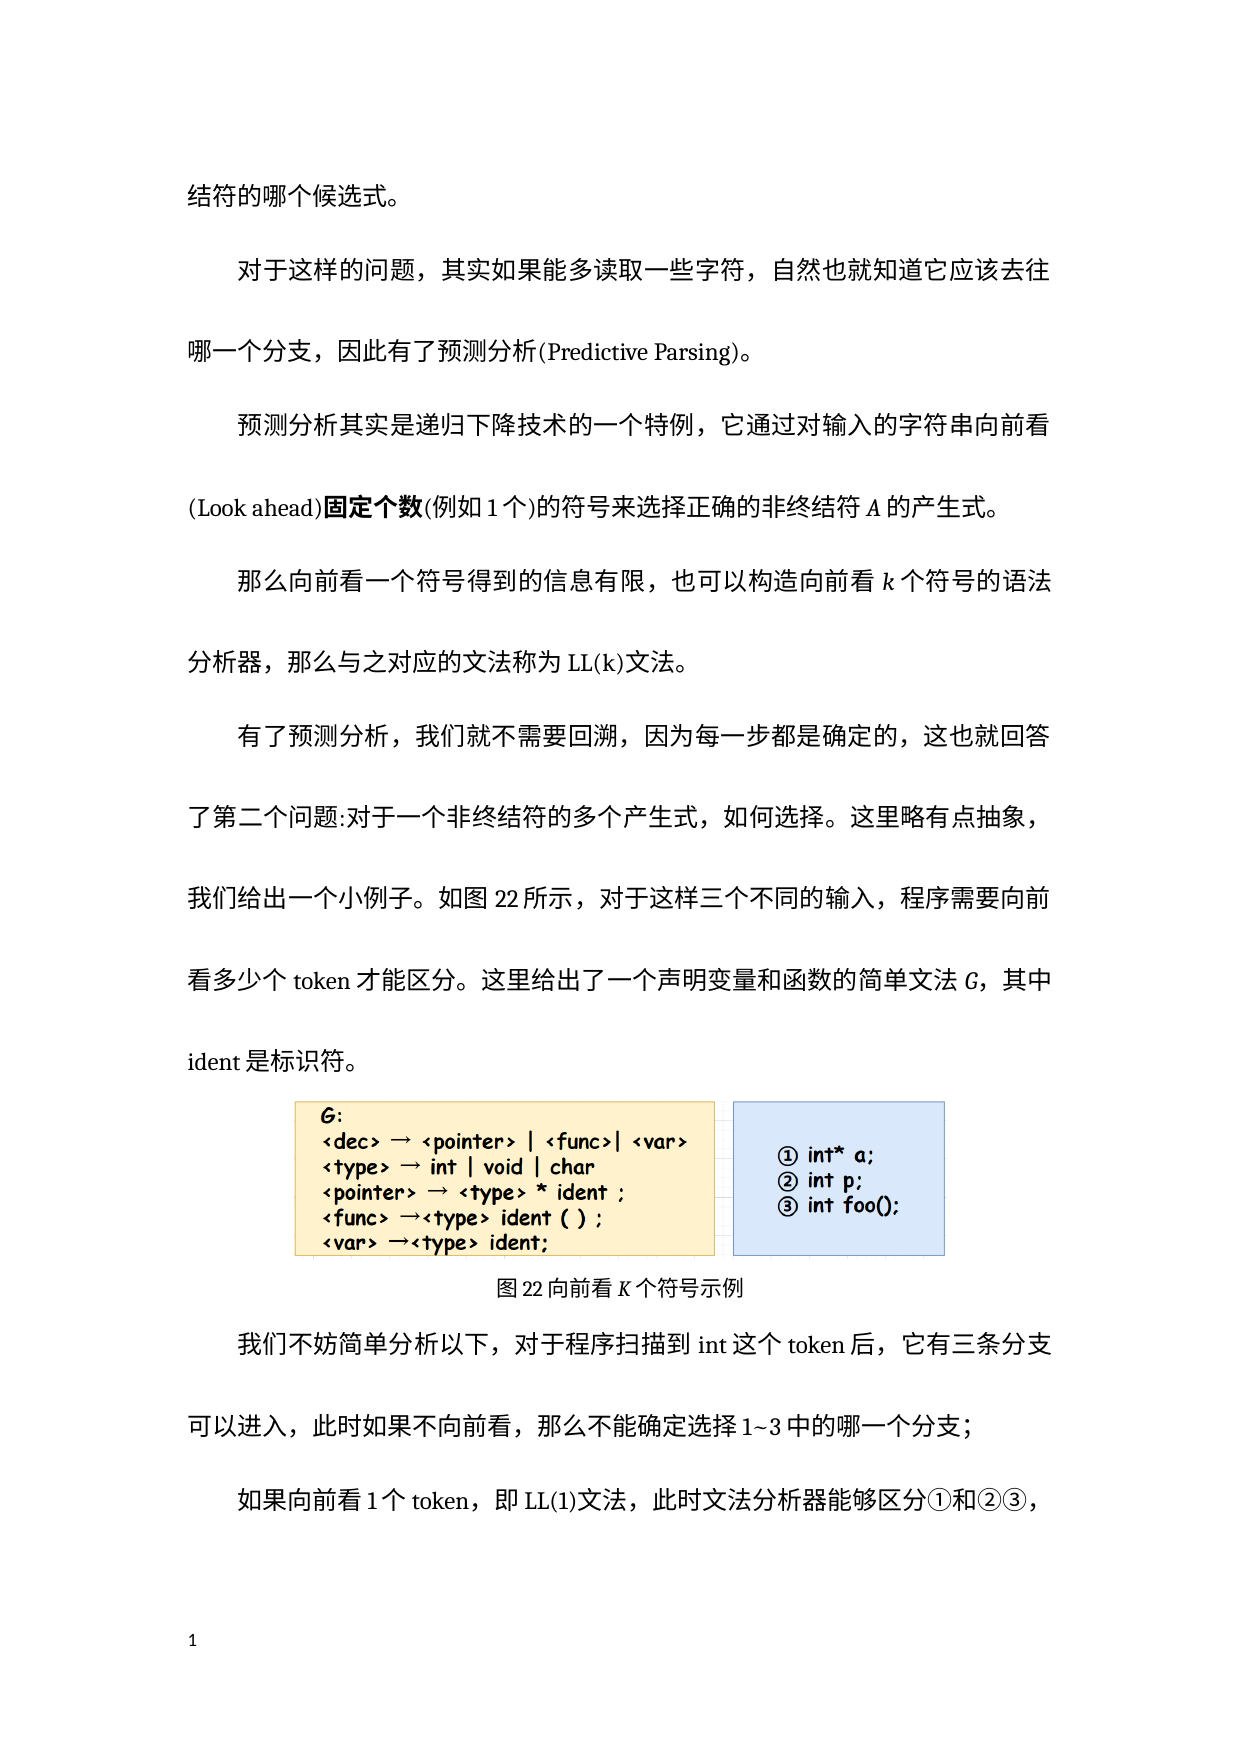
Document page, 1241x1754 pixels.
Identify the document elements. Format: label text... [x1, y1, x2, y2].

picture [293, 1101, 947, 1259]
text 对于这样的问题，其实如果能多读取一些字符，自然也就知道它应该去往哪一个分支，因此有了预测分析(Predictive Parsing)。 [187, 236, 1053, 382]
text 我们不妨简单分析以下，对于程序扫描到int这个token后，它有三条分支可以进入，此时如果不向前看，那么不能确定选择1~3中的哪一个分支； [187, 1311, 1053, 1457]
text 预测分析其实是递归下降技术的一个特例，它通过对输入的字符串向前看(Look ahead)固定个数(例如1个)的符号来选择正确的非终结符A的产生式。 [187, 391, 1053, 538]
text 图22 向前看K个符号示例 [187, 1270, 1053, 1303]
text 有了预测分析，我们就不需要回溯，因为每一步都是确定的，这也就回答了第二个问题:对于一个非终结符的多个产生式，如何选择。这里略有点抽象，我们给出一个小例子。如图22所示，对于这样三个不同的输入，程序需要向前看多少个token才能区分。这里给出了一个声明变量和函数的简单文法G，其中ident是标识符。 [187, 702, 1053, 1092]
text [187, 162, 1053, 227]
text 那么向前看一个符号得到的信息有限，也可以构造向前看k个符号的语法分析器，那么与之对应的文法称为LL(k)文法。 [187, 547, 1053, 693]
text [187, 1466, 1053, 1531]
